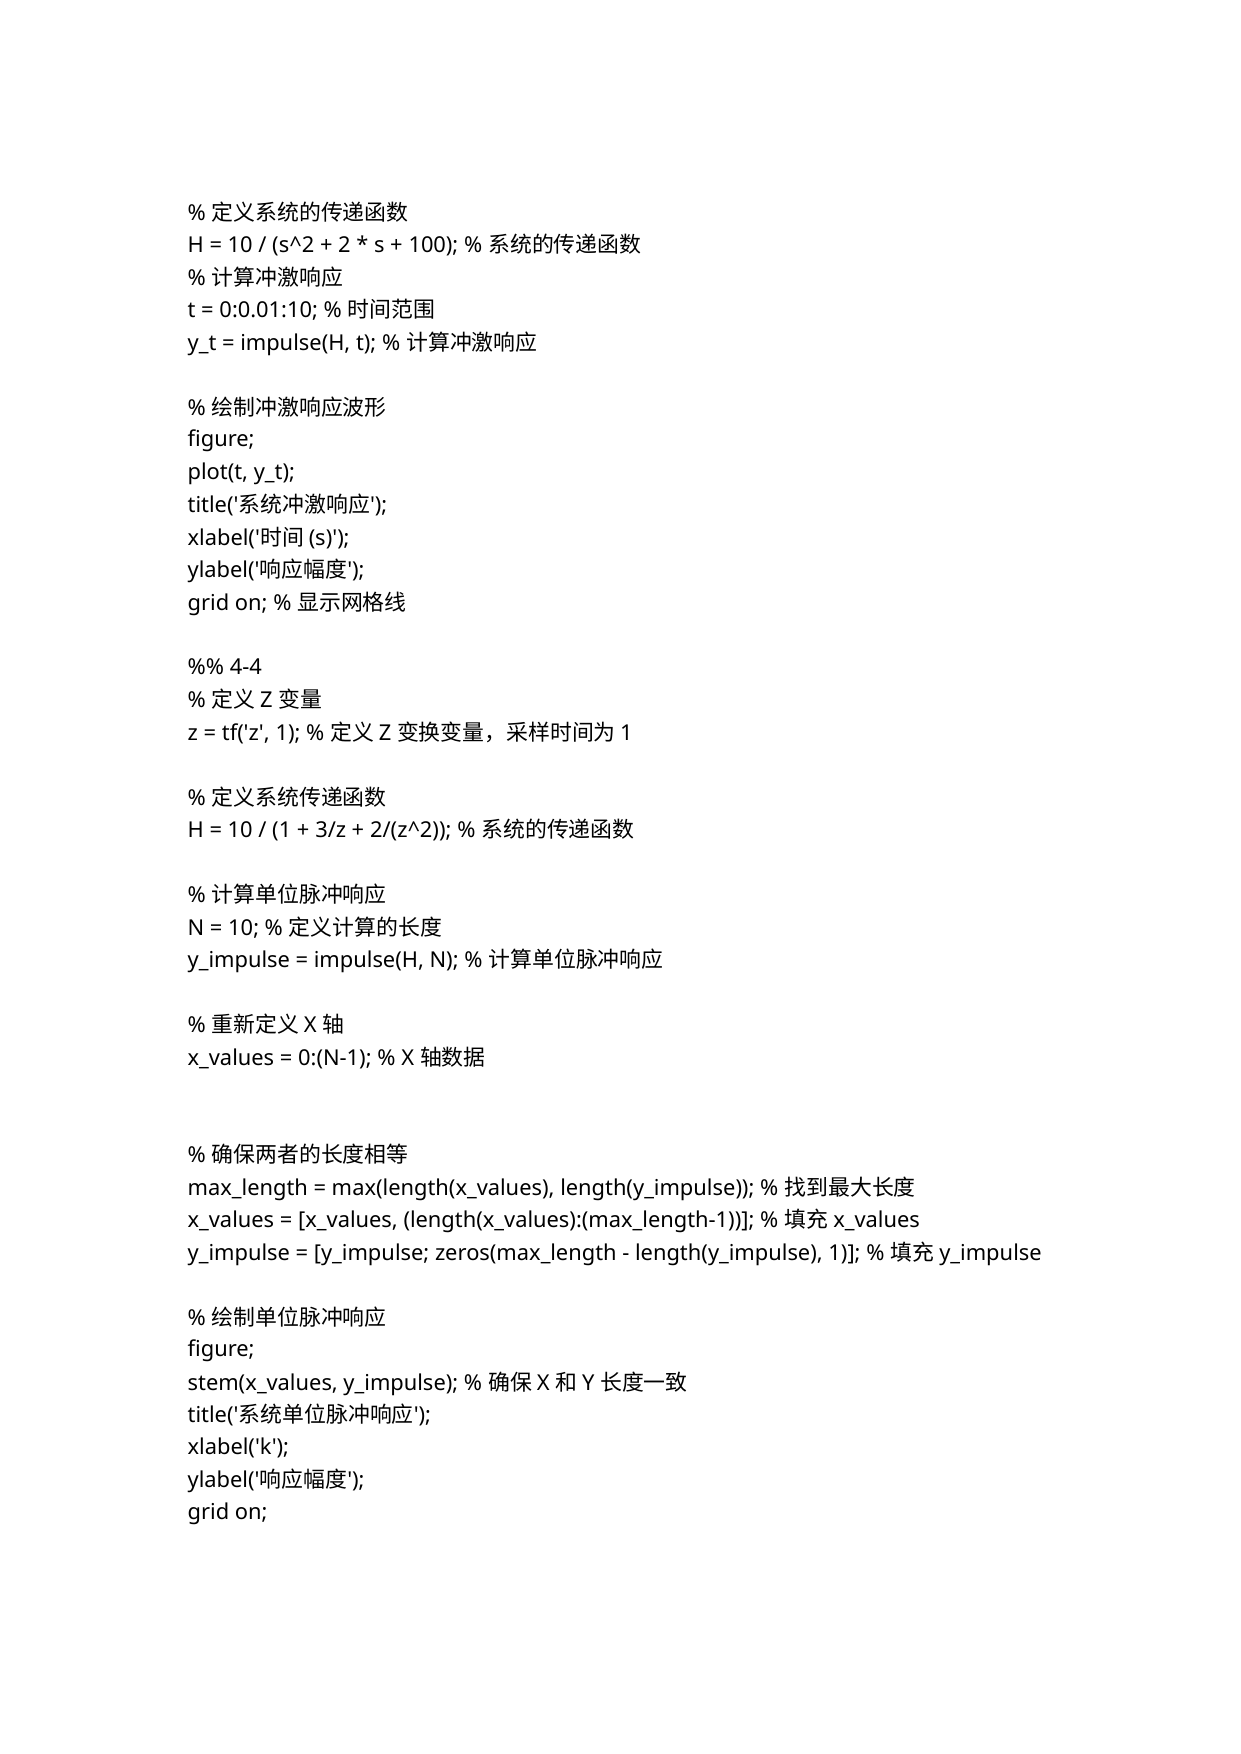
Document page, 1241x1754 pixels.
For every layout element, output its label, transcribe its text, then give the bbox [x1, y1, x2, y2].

text figure; [187, 422, 1053, 454]
text max_length = max(length(x_values), length(y_impulse)); % 找到最大长度 [187, 1169, 1053, 1202]
text % 计算单位脉冲响应 [187, 877, 1053, 909]
text %% 4-4 [187, 649, 1053, 682]
text H = 10 / (s^2 + 2 * s + 100); % 系统的传递函数 [187, 227, 1053, 259]
text xlabel('时间 (s)'); [187, 519, 1053, 552]
text title('系统单位脉冲响应'); [187, 1397, 1053, 1429]
text % 确保两者的长度相等 [187, 1137, 1053, 1169]
text grid on; % 显示网格线 [187, 584, 1053, 617]
text x_values = [x_values, (length(x_values):(max_length-1))]; % 填充 x_values [187, 1202, 1053, 1234]
text figure; [187, 1332, 1053, 1364]
text ylabel('响应幅度'); [187, 1462, 1053, 1494]
text % 绘制单位脉冲响应 [187, 1299, 1053, 1332]
text grid on; [187, 1494, 1053, 1527]
text title('系统冲激响应'); [187, 487, 1053, 519]
text % 定义 Z 变量 [187, 682, 1053, 714]
text ylabel('响应幅度'); [187, 552, 1053, 584]
text y_impulse = [y_impulse; zeros(max_length - length(y_impulse), 1)]; % 填充 y_impulse [187, 1234, 1053, 1267]
text t = 0:0.01:10; % 时间范围 [187, 292, 1053, 324]
text y_impulse = impulse(H, N); % 计算单位脉冲响应 [187, 942, 1053, 974]
text N = 10; % 定义计算的长度 [187, 909, 1053, 942]
text H = 10 / (1 + 3/z + 2/(z^2)); % 系统的传递函数 [187, 812, 1053, 844]
text % 定义系统的传递函数 [187, 194, 1053, 227]
text % 绘制冲激响应波形 [187, 389, 1053, 422]
text % 定义系统传递函数 [187, 779, 1053, 812]
text plot(t, y_t); [187, 454, 1053, 487]
text z = tf('z', 1); % 定义 Z 变换变量，采样时间为1 [187, 714, 1053, 747]
text x_values = 0:(N-1); % X 轴数据 [187, 1039, 1053, 1072]
text y_t = impulse(H, t); % 计算冲激响应 [187, 324, 1053, 357]
text % 计算冲激响应 [187, 259, 1053, 292]
text % 重新定义 X 轴 [187, 1007, 1053, 1039]
text stem(x_values, y_impulse); % 确保 X 和 Y 长度一致 [187, 1364, 1053, 1397]
text xlabel('k'); [187, 1429, 1053, 1462]
